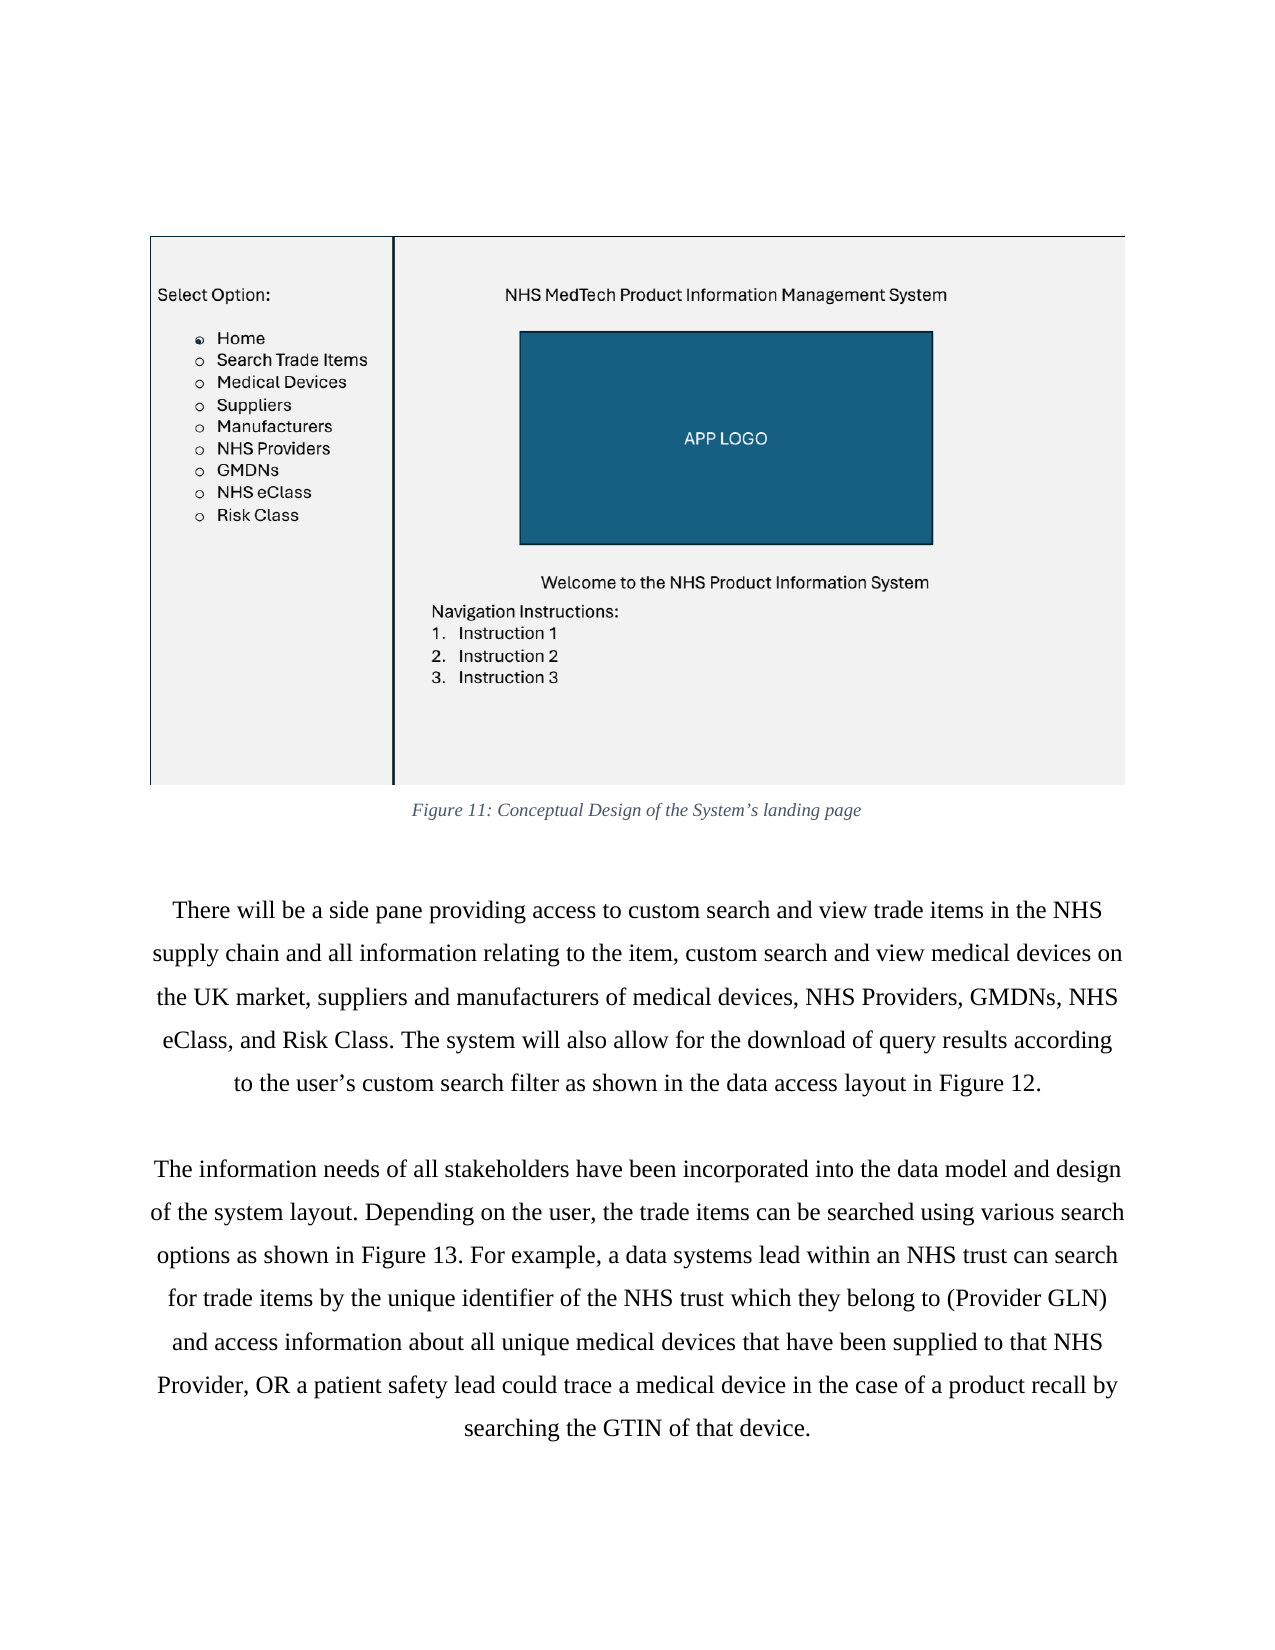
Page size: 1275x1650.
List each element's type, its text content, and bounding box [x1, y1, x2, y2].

text Figure 11: Conceptual Design of the System’s landing page [150, 799, 1125, 821]
text The information needs of all stakeholders have been incorporated into the data model and design of the system layout. Depending on the user, the trade items can be searched using various search options as shown in Figure 13. For example, a data systems lead within an NHS trust can search for trade items by the unique identifier of the NHS trust which they belong to (Provider GLN) and access information about all unique medical devices that have been supplied to that NHS Provider, OR a patient safety lead could trace a medical device in the case of a product recall by searching the GTIN of that device. [150, 1154, 1125, 1442]
list There will be a side pane providing access to custom search and view trade items in the NHS supply chain and all information relating to the item, custom search and view medical devices on the UK market, suppliers and manufacturers of medical devices, NHS Providers, GMDNs, NHS eClass, and Risk Class. The system will also allow for the download of query results according to the user’s custom search filter as shown in the data access layout in Figure 12. [150, 895, 1125, 1097]
